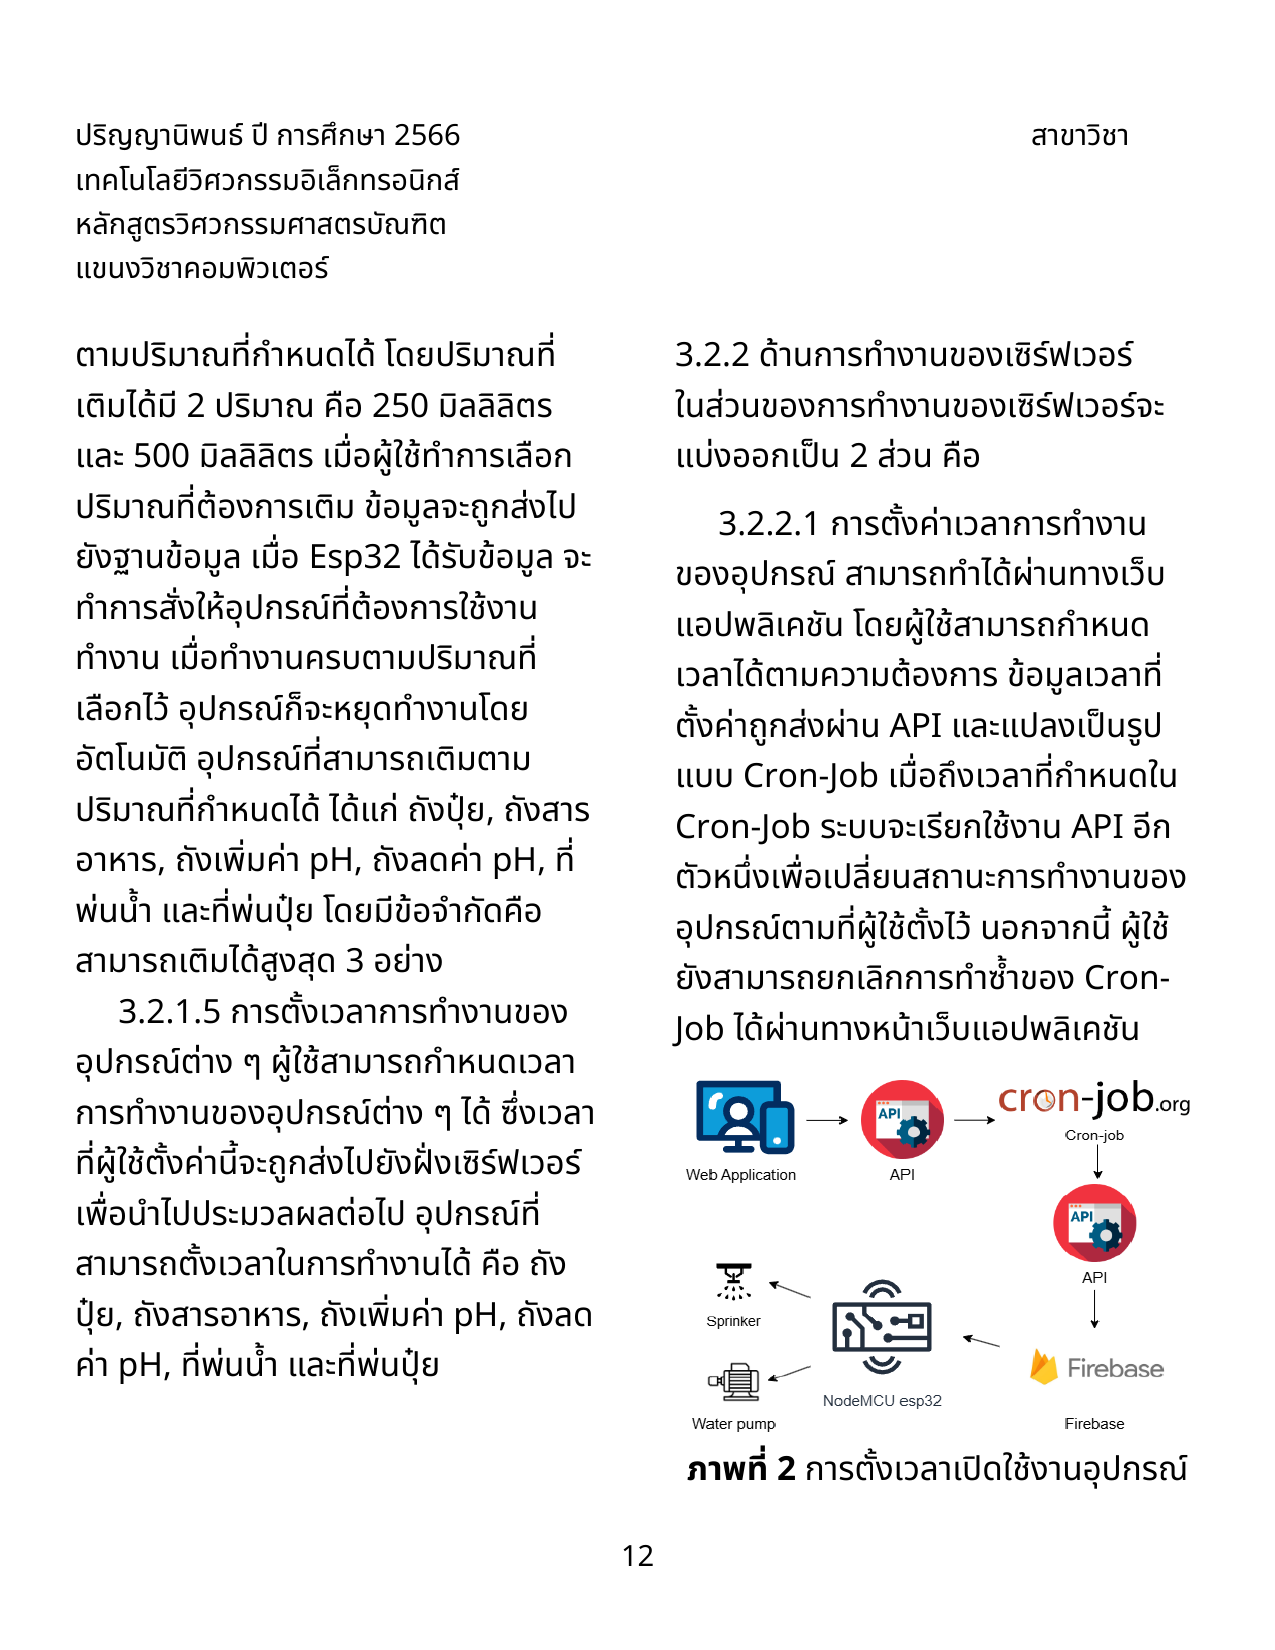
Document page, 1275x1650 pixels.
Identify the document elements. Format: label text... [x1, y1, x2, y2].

text 3.2.1.5 การตั้งเวลาการทำงานของอุปกรณ์ต่าง ๆ ผู้ใช้สามารถกำหนดเวลาการทำงานของอุปกรณ์ต่าง ๆ ได้ ซึ่งเวลาที่ผู้ใช้ตั้งค่านี้จะถูกส่งไปยังฝั่งเซิร์ฟเวอร์เพื่อนำไปประมวลผลต่อไป อุปกรณ์ที่สามารถตั้งเวลาในการทำงานได้ คือ ถังปุ๋ย, ถังสารอาหาร, ถังเพิ่มค่า pH, ถังลดค่า pH, ที่พ่นน้ำ และที่พ่นปุ๋ย [75, 988, 600, 1392]
picture [679, 1075, 1196, 1437]
text ภาพที่ 2 การตั้งเวลาเปิดใช้งานอุปกรณ์ [675, 1444, 1200, 1495]
text 3.2.2 ด้านการทำงานของเซิร์ฟเวอร์ ในส่วนของการทำงานของเซิร์ฟเวอร์จะแบ่งออกเป็น 2 ส่วน คือ [675, 331, 1200, 483]
text 3.2.2.1 การตั้งค่าเวลาการทำงานของอุปกรณ์ สามารถทำได้ผ่านทางเว็บแอปพลิเคชัน โดยผู้ใช้สามารถกำหนดเวลาได้ตามความต้องการ ข้อมูลเวลาที่ตั้งค่าถูกส่งผ่าน API และแปลงเป็นรูปแบบ Cron-Job เมื่อถึงเวลาที่กำหนดใน Cron-Job ระบบจะเรียกใช้งาน API อีกตัวหนึ่งเพื่อเปลี่ยนสถานะการทำงานของอุปกรณ์ตามที่ผู้ใช้ตั้งไว้ นอกจากนี้ ผู้ใช้ยังสามารถยกเลิกการทำซ้ำของ Cron-Job ได้ผ่านทางหน้าเว็บแอปพลิเคชัน [675, 499, 1200, 1055]
